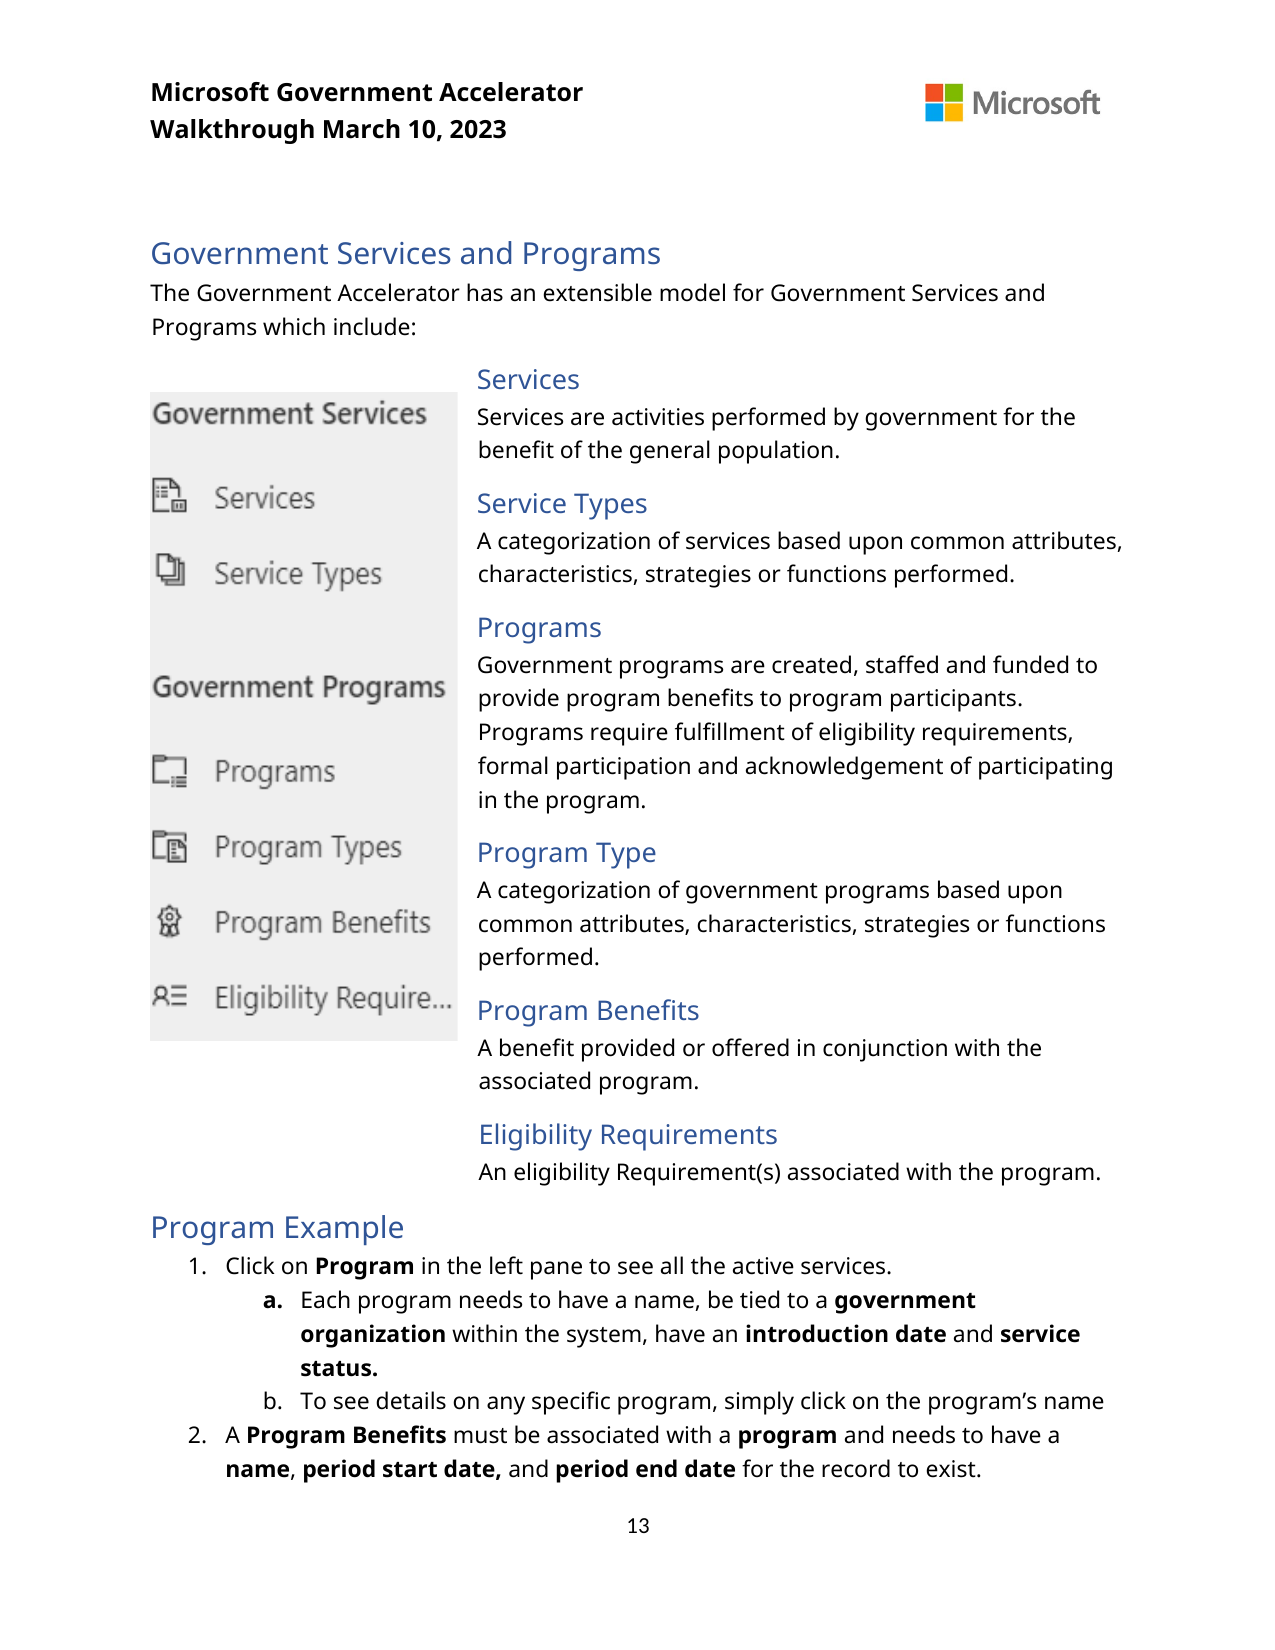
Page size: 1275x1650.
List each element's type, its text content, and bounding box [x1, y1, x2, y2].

subtitle Services [150, 361, 1124, 398]
text An eligibility Requirement(s) associated with the program. [478, 1155, 1124, 1187]
subtitle Service Types [458, 485, 1124, 522]
text A benefit provided or offered in conjunction with the associated program. [477, 1031, 1124, 1096]
list A Program Benefits must be associated with a program and needs to have a name, period start date, and period end date for the record to exist. [188, 1419, 1124, 1484]
list Each program needs to have a name, be tied to a government organization within the system, have an introduction date and service status. [263, 1284, 1124, 1383]
subtitle Program Example [150, 1206, 1124, 1247]
text A categorization of services based upon common attributes, characteristics, strategies or functions performed. [458, 524, 1124, 589]
text Government programs are created, staffed and funded to provide program benefits to program participants. Programs require fulfillment of eligibility requirements, formal participation and acknowledgement of participating in the program. [458, 648, 1124, 815]
subtitle Eligibility Requirements [151, 1116, 1124, 1152]
text Services are activities performed by government for the benefit of the general population. [458, 401, 1124, 466]
text A categorization of government programs based upon common attributes, characteristics, strategies or functions performed. [458, 874, 1124, 972]
list To see details on any specific program, simply click on the program’s name [263, 1385, 1124, 1416]
subtitle Programs [458, 609, 1124, 646]
text The Government Accelerator has an extensible model for Government Services and Programs which include: [150, 277, 1124, 342]
subtitle Government Services and Programs [150, 232, 1124, 273]
subtitle Program Type [458, 834, 1124, 871]
picture [925, 61, 1124, 135]
subtitle Program Benefits [458, 992, 1124, 1028]
picture [150, 392, 458, 1041]
list Click on Program in the left pane to see all the active services. [188, 1250, 1124, 1281]
